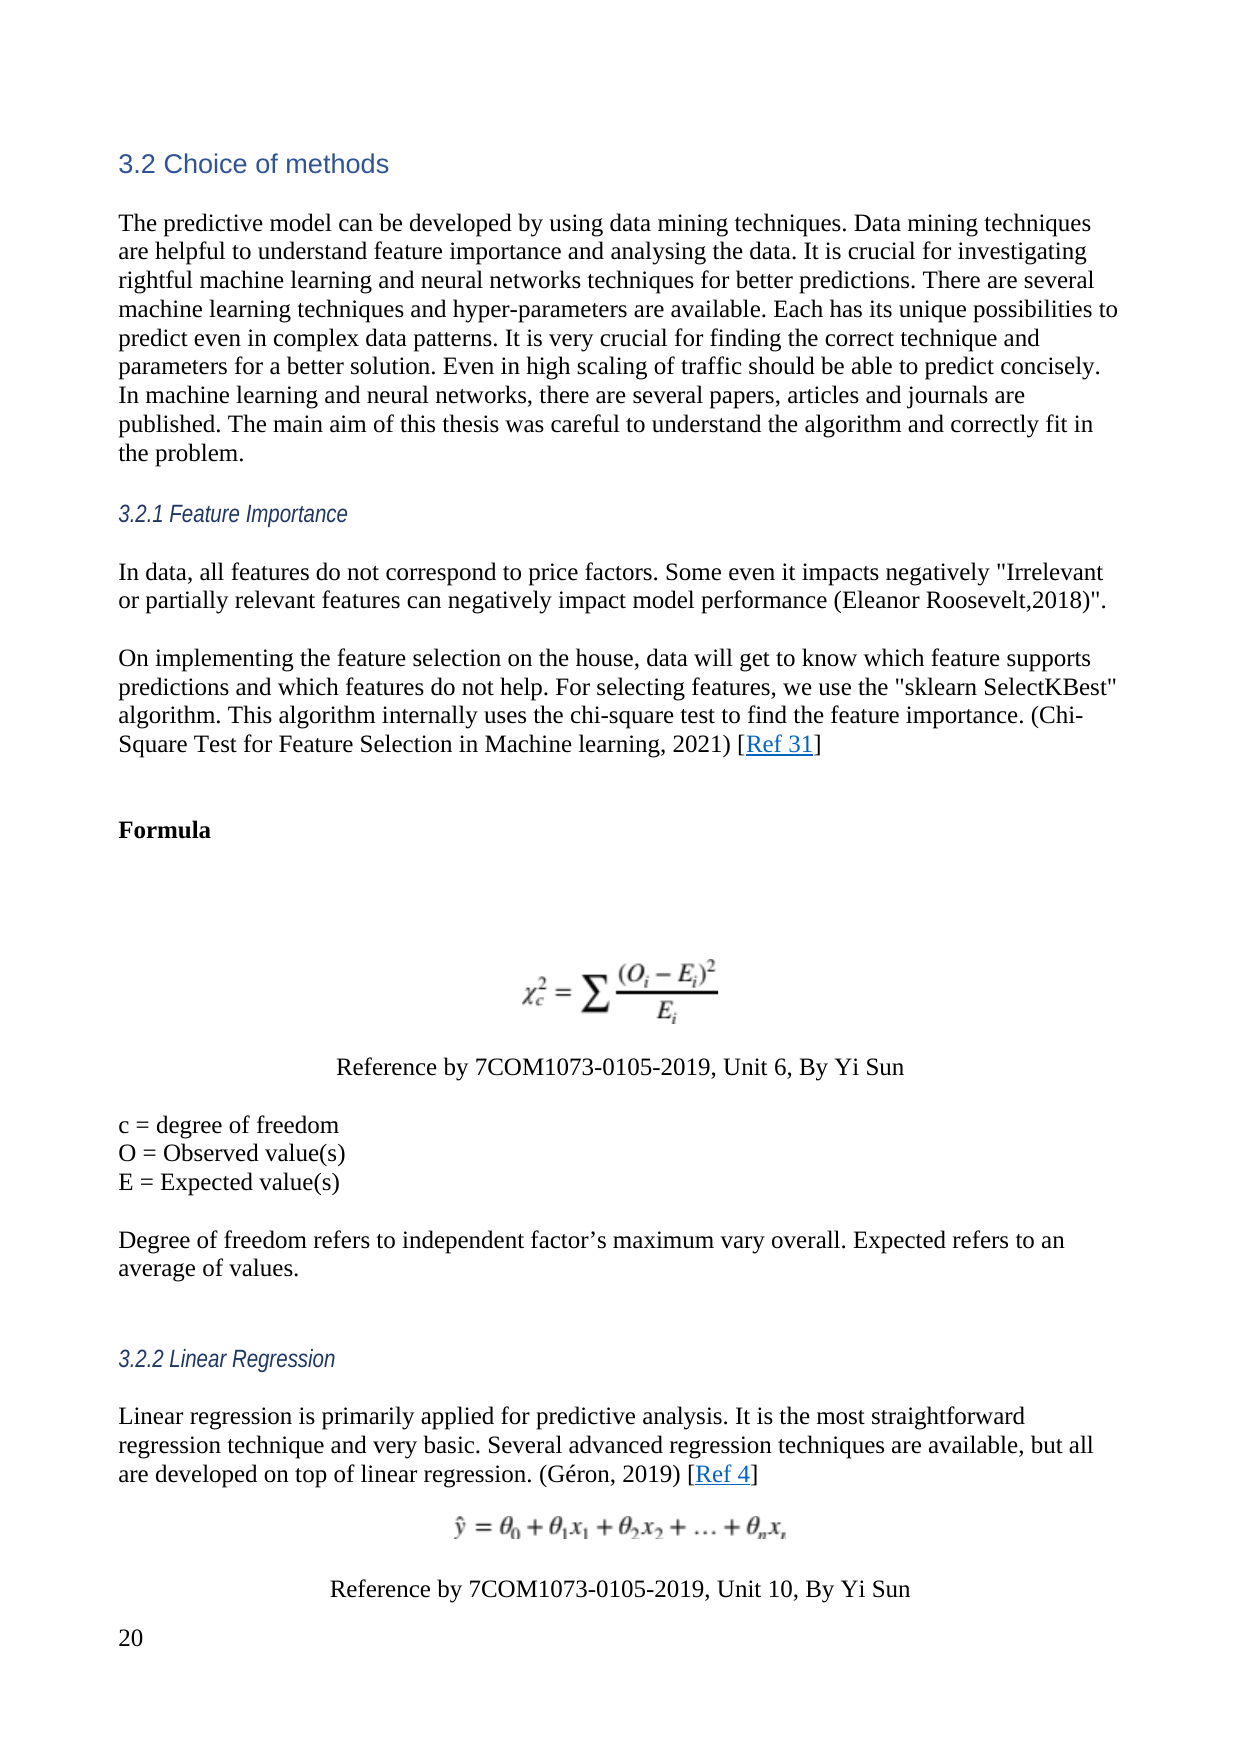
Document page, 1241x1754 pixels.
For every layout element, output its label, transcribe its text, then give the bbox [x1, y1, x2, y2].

text In data, all features do not correspond to price factors. Some even it impacts negatively "Irrelevant or partially relevant features can negatively impact model performance (Eleanor Roosevelt,2018)". [118, 557, 1122, 614]
subtitle 3.2.1 Feature Importance [118, 499, 1122, 528]
text E = Expected value(s) [118, 1167, 1122, 1196]
text O = Observed value(s) [118, 1138, 1122, 1167]
text Linear regression is primarily applied for predictive analysis. It is the most straightforward regression technique and very basic. Several advanced regression techniques are available, but all are developed on top of linear regression. (Géron, 2019) [Ref 4] [118, 1401, 1122, 1487]
text Reference by 7COM1073-0105-2019, Unit 6, By Yi Sun [118, 1052, 1122, 1081]
text Formula [118, 816, 1122, 844]
text c = degree of freedom [118, 1110, 1122, 1138]
text On implementing the feature selection on the house, data will get to know which feature supports predictions and which features do not help. For selecting features, we use the "sklearn SelectKBest" algorithm. This algorithm internally uses the chi-square test to find the feature importance. (Chi-Square Test for Feature Selection in Machine learning, 2021) [Ref 31] [118, 643, 1122, 758]
text Degree of freedom refers to independent factor’s maximum vary overall. Expected refers to an average of values. [118, 1225, 1122, 1282]
text Reference by 7COM1073-0105-2019, Unit 10, By Yi Sun [118, 1574, 1122, 1602]
subtitle 3.2 Choice of methods [118, 148, 1122, 179]
subtitle 3.2.2 Linear Regression [118, 1344, 1122, 1372]
text The predictive model can be developed by using data mining techniques. Data mining techniques are helpful to understand feature importance and analysing the data. It is crucial for investigating rightful machine learning and neural networks techniques for better predictions. There are several machine learning techniques and hyper-parameters are available. Each has its unique possibilities to predict even in complex data patterns. It is very crucial for finding the correct technique and parameters for a better solution. Even in high scaling of traffic should be able to predict concisely. In machine learning and neural networks, there are several papers, articles and journals are published. The main aim of this thesis was careful to understand the algorithm and correctly fit in the problem. [118, 208, 1122, 466]
